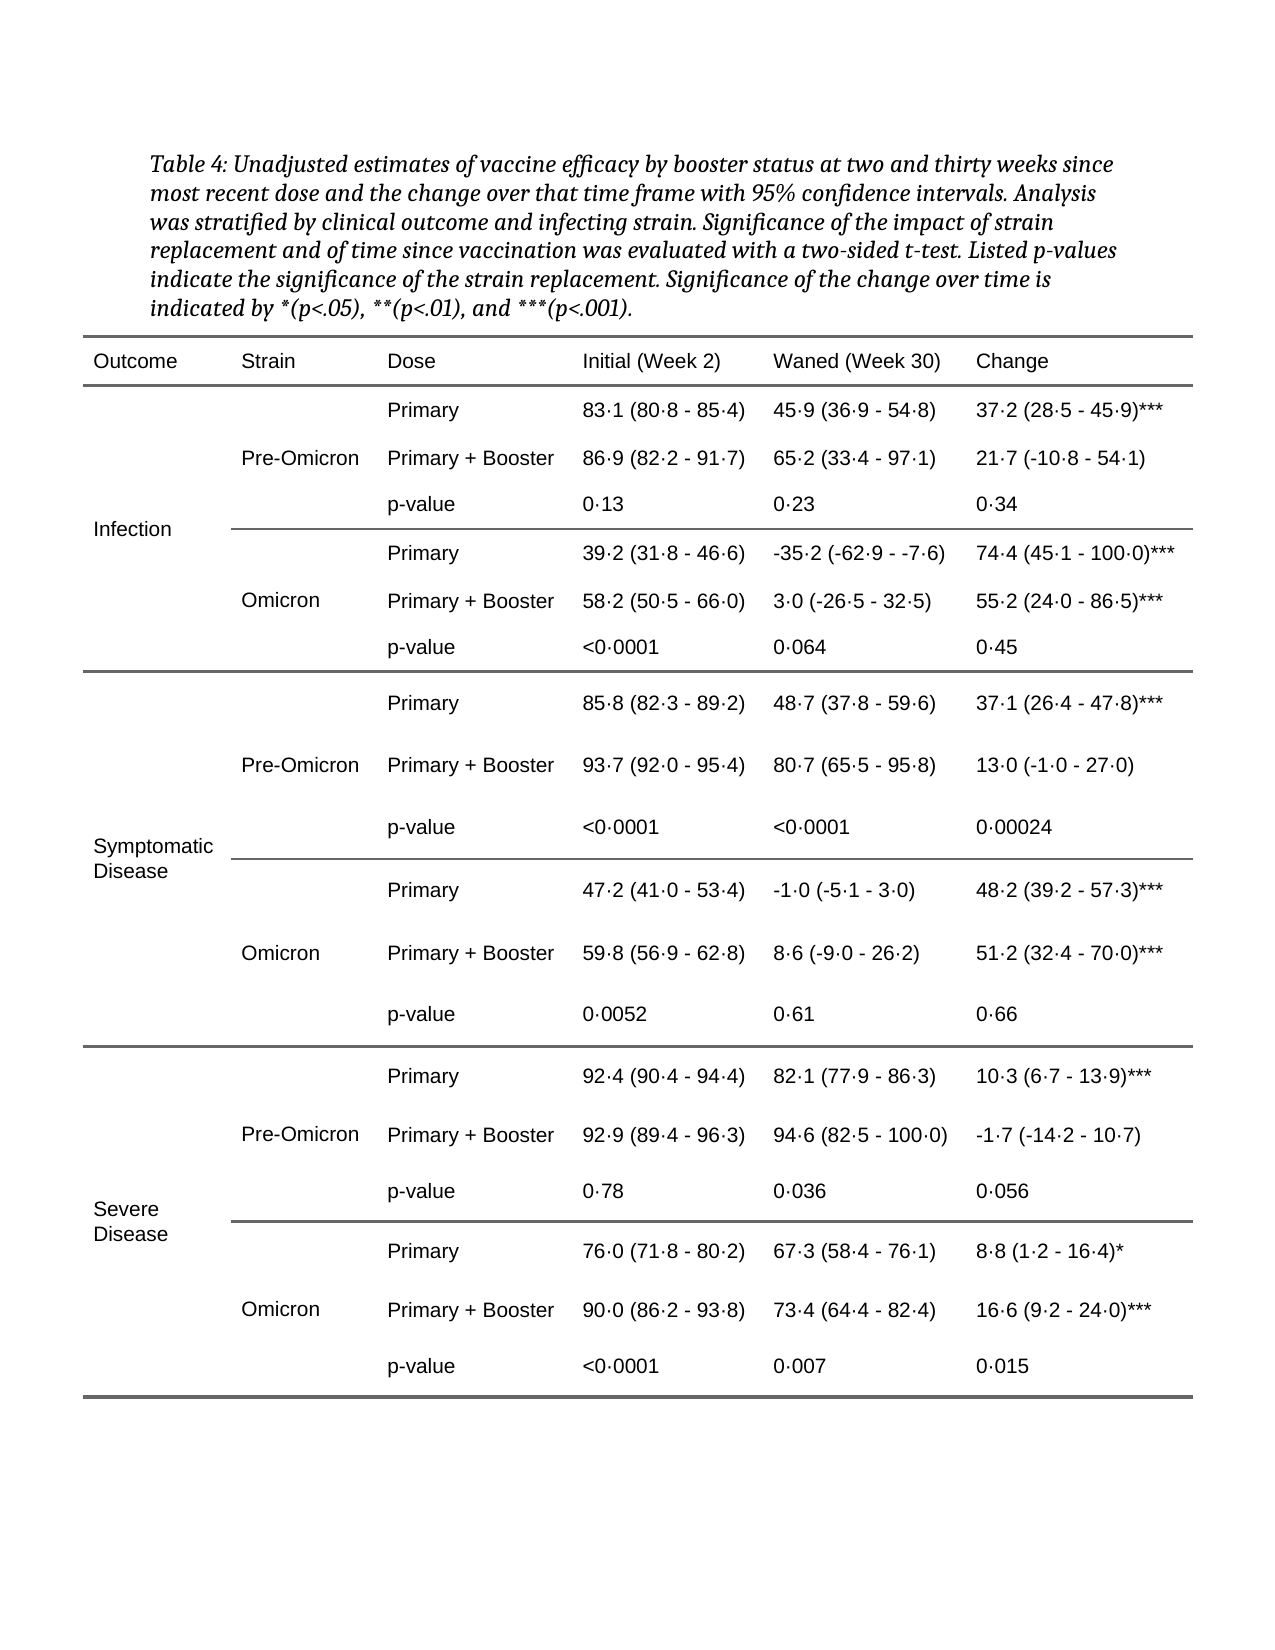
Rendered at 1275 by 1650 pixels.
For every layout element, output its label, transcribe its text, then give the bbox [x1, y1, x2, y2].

table_cell 0·056 [965, 1162, 1192, 1220]
table_cell 83·1 (80·8 - 85·4) [572, 387, 763, 433]
table_header Change [965, 338, 1192, 384]
table_cell <0·0001 [572, 795, 763, 858]
table_cell 8·6 (-9·0 - 26·2) [763, 920, 965, 983]
table_header Strain [231, 338, 377, 384]
table_cell 10·3 (6·7 - 13·9)*** [965, 1048, 1192, 1104]
table_cell 0·036 [763, 1162, 965, 1220]
table_cell 80·7 (65·5 - 95·8) [763, 733, 965, 795]
table_cell 3·0 (-26·5 - 32·5) [763, 576, 965, 623]
table_cell 48·7 (37·8 - 59·6) [763, 673, 965, 733]
table_cell Pre-Omicron [231, 1048, 377, 1220]
table_cell Primary [377, 1223, 572, 1279]
table_header Waned (Week 30) [763, 338, 965, 384]
table_cell 0·34 [965, 481, 1192, 528]
table_cell Primary + Booster [377, 433, 572, 481]
table_cell -35·2 (-62·9 - -7·6) [763, 530, 965, 576]
table_header Initial (Week 2) [572, 338, 763, 384]
table_cell 16·6 (9·2 - 24·0)*** [965, 1279, 1192, 1337]
table_cell 0·13 [572, 481, 763, 528]
table_cell p-value [377, 1162, 572, 1220]
table_cell Primary [377, 673, 572, 733]
table_cell p-value [377, 983, 572, 1045]
table_cell Symptomatic Disease [83, 673, 231, 1045]
table_cell 51·2 (32·4 - 70·0)*** [965, 920, 1192, 983]
table_cell Infection [83, 387, 231, 670]
table_cell 94·6 (82·5 - 100·0) [763, 1104, 965, 1162]
table_cell 0·66 [965, 983, 1192, 1045]
table_cell 45·9 (36·9 - 54·8) [763, 387, 965, 433]
table_cell <0·0001 [763, 795, 965, 858]
table_cell 92·9 (89·4 - 96·3) [572, 1104, 763, 1162]
table_cell 0·45 [965, 624, 1192, 670]
table_cell -1·7 (-14·2 - 10·7) [965, 1104, 1192, 1162]
table_cell 93·7 (92·0 - 95·4) [572, 733, 763, 795]
table_cell p-value [377, 1337, 572, 1395]
table_cell 67·3 (58·4 - 76·1) [763, 1223, 965, 1279]
table_cell 59·8 (56·9 - 62·8) [572, 920, 763, 983]
table_cell Primary + Booster [377, 1104, 572, 1162]
table_cell Primary + Booster [377, 1279, 572, 1337]
table_cell <0·0001 [572, 1337, 763, 1395]
table_cell -1·0 (-5·1 - 3·0) [763, 860, 965, 920]
table_cell 0·00024 [965, 795, 1192, 858]
table_cell 37·2 (28·5 - 45·9)*** [965, 387, 1192, 433]
table_cell 76·0 (71·8 - 80·2) [572, 1223, 763, 1279]
table_cell Omicron [231, 1223, 377, 1395]
table_cell Primary [377, 1048, 572, 1104]
table_header Outcome [83, 338, 231, 384]
table_cell Primary + Booster [377, 733, 572, 795]
table_cell 65·2 (33·4 - 97·1) [763, 433, 965, 481]
table_header Dose [377, 338, 572, 384]
text Table 4: Unadjusted estimates of vaccine efficacy by booster status at two and thirty weeks since most recent dose and the change over that time frame with 95% confidence intervals. Analysis was stratified by clinical outcome and infecting strain. Significance of the impact of strain replacement and of time since vaccination was evaluated with a two-sided t-test. Listed p-values indicate the significance of the strain replacement. Significance of the change over time is indicated by *(p<.05), **(p<.01), and ***(p<.001). [150, 150, 1125, 322]
table_cell 55·2 (24·0 - 86·5)*** [965, 576, 1192, 623]
table_cell p-value [377, 481, 572, 528]
table_cell 82·1 (77·9 - 86·3) [763, 1048, 965, 1104]
table_cell 48·2 (39·2 - 57·3)*** [965, 860, 1192, 920]
table_cell Primary + Booster [377, 920, 572, 983]
table_cell 39·2 (31·8 - 46·6) [572, 530, 763, 576]
table_cell 47·2 (41·0 - 53·4) [572, 860, 763, 920]
table_cell 0·78 [572, 1162, 763, 1220]
table_cell 8·8 (1·2 - 16·4)* [965, 1223, 1192, 1279]
table_cell 13·0 (-1·0 - 27·0) [965, 733, 1192, 795]
table_cell 0·007 [763, 1337, 965, 1395]
table_cell Primary [377, 860, 572, 920]
table_cell 21·7 (-10·8 - 54·1) [965, 433, 1192, 481]
table_cell Omicron [231, 860, 377, 1045]
table_cell 90·0 (86·2 - 93·8) [572, 1279, 763, 1337]
table_cell 0·064 [763, 624, 965, 670]
table_cell Primary [377, 530, 572, 576]
table_cell Primary + Booster [377, 576, 572, 623]
table_cell Omicron [231, 530, 377, 670]
table_cell 86·9 (82·2 - 91·7) [572, 433, 763, 481]
table_cell p-value [377, 795, 572, 858]
table_cell 73·4 (64·4 - 82·4) [763, 1279, 965, 1337]
table_cell Pre-Omicron [231, 673, 377, 858]
table_cell 58·2 (50·5 - 66·0) [572, 576, 763, 623]
table_cell Pre-Omicron [231, 387, 377, 528]
table_cell Primary [377, 387, 572, 433]
table_cell 92·4 (90·4 - 94·4) [572, 1048, 763, 1104]
table_cell 0·015 [965, 1337, 1192, 1395]
table_cell 0·23 [763, 481, 965, 528]
table_cell Severe Disease [83, 1048, 231, 1395]
table_cell 37·1 (26·4 - 47·8)*** [965, 673, 1192, 733]
table_cell p-value [377, 624, 572, 670]
table_cell 0·0052 [572, 983, 763, 1045]
table_cell 74·4 (45·1 - 100·0)*** [965, 530, 1192, 576]
table_cell 85·8 (82·3 - 89·2) [572, 673, 763, 733]
table_cell 0·61 [763, 983, 965, 1045]
table_cell <0·0001 [572, 624, 763, 670]
